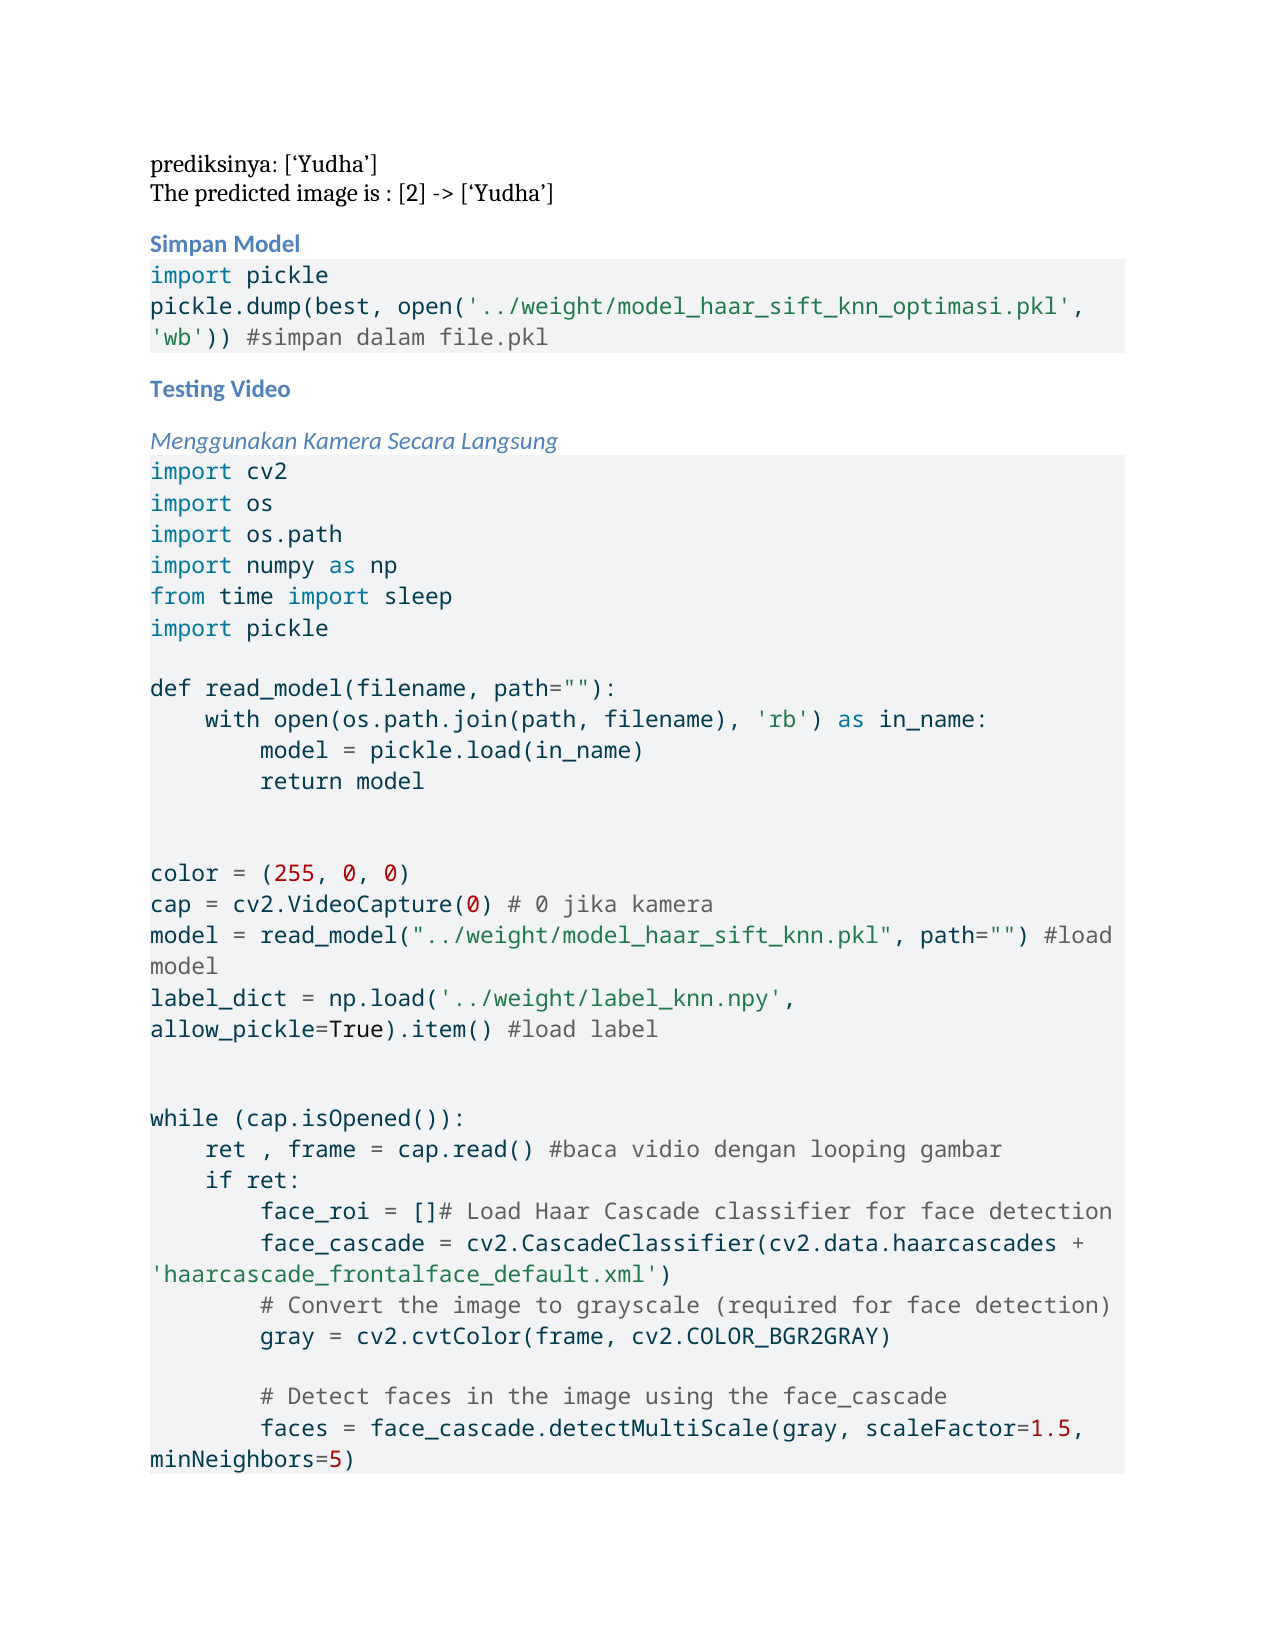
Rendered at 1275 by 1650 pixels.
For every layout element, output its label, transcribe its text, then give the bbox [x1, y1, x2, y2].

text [150, 455, 1125, 1474]
subtitle Simpan Model [150, 228, 1125, 259]
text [150, 150, 1125, 207]
subtitle Testing Video [150, 373, 1125, 404]
subtitle Menggunakan Kamera Secara Langsung [150, 425, 1125, 455]
text import pickle pickle.dump(best, open('../weight/model_haar_sift_knn_optimasi.pkl', 'wb')) #simpan dalam file.pkl [329, 259, 1125, 353]
